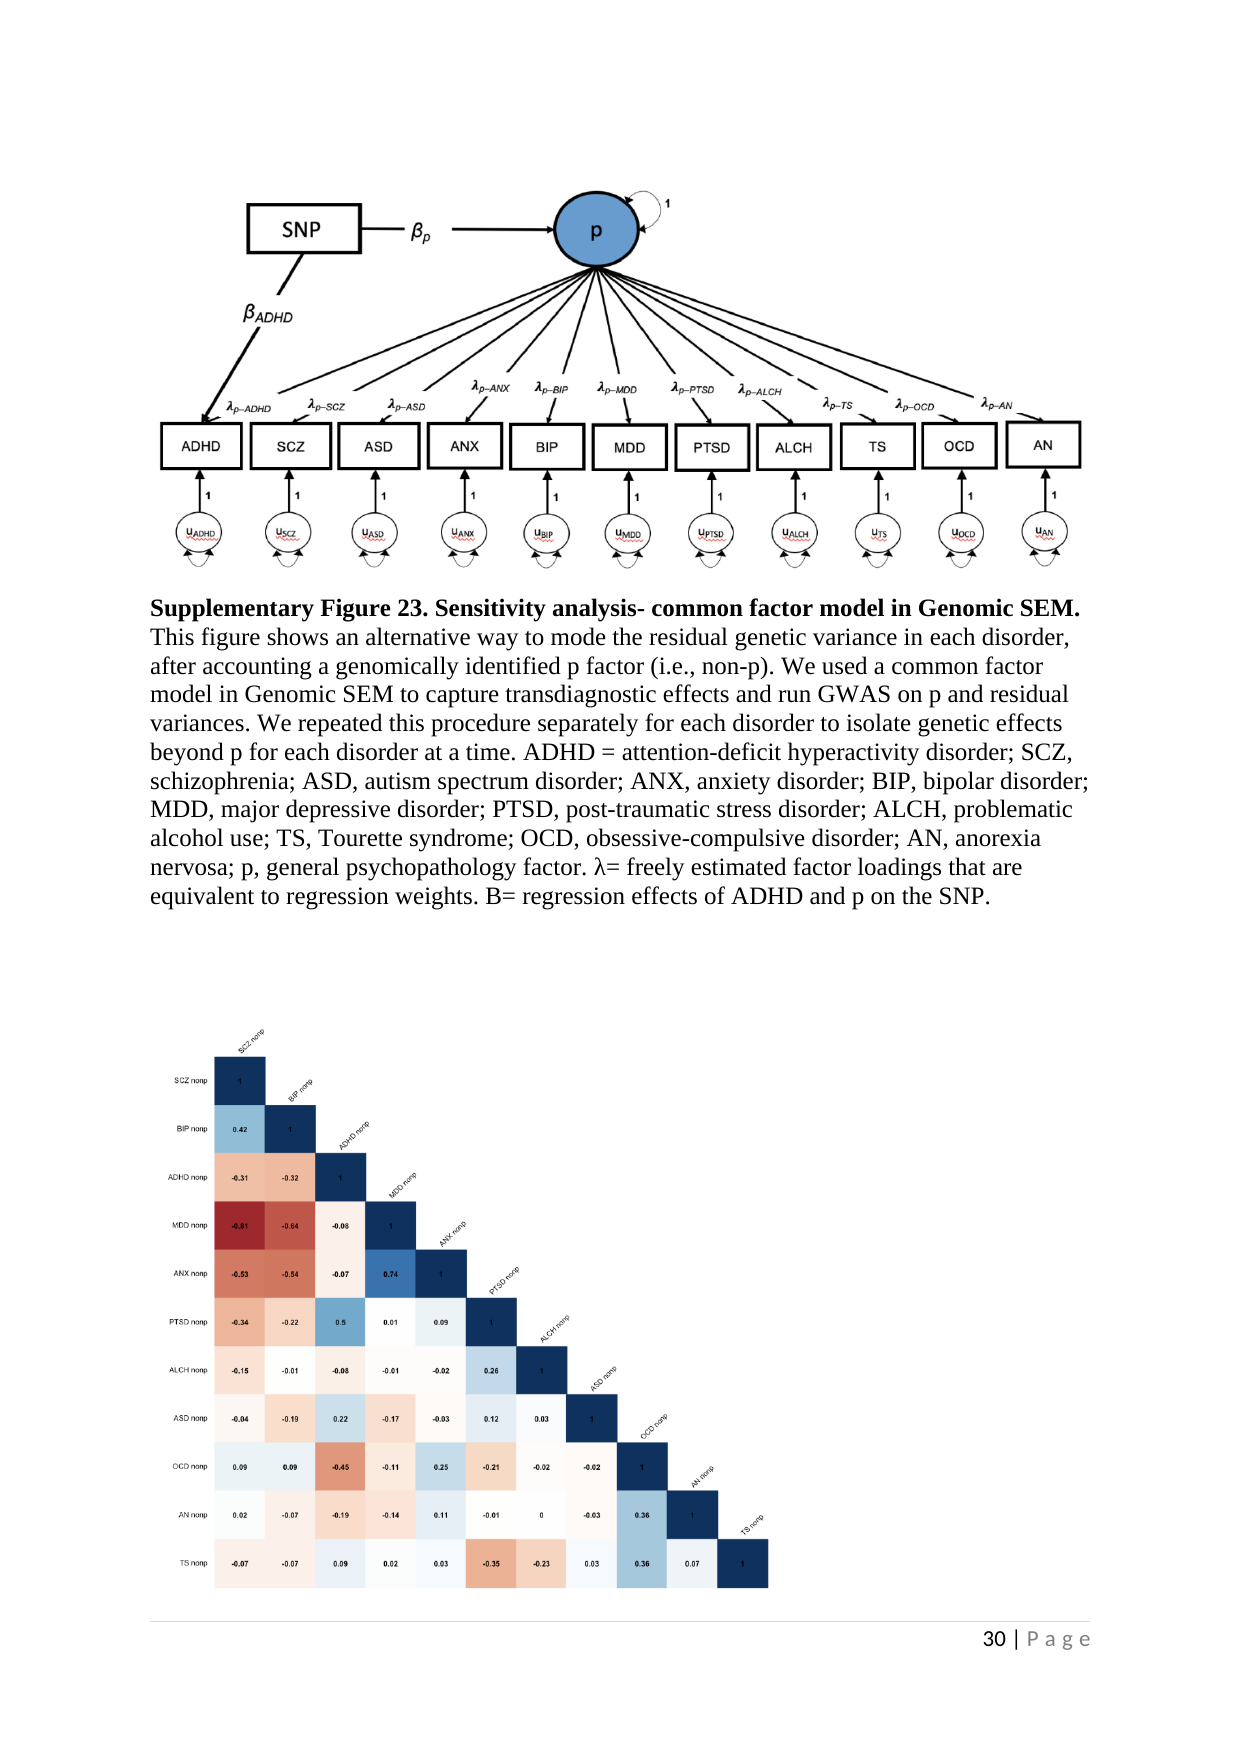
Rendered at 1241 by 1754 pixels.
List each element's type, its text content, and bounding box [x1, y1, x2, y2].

picture [150, 150, 1091, 588]
text Supplementary Figure 23. Sensitivity analysis- common factor model in Genomic SEM. This figure shows an alternative way to mode the residual genetic variance in each disorder, after accounting a genomically identified p factor (i.e., non-p). We used a common factor model in Genomic SEM to capture transdiagnostic effects and run GWAS on p and residual variances. We repeated this procedure separately for each disorder to isolate genetic effects beyond p for each disorder at a time. ADHD = attention-deficit hyperactivity disorder; SCZ, schizophrenia; ASD, autism spectrum disorder; ANX, anxiety disorder; BIP, bipolar disorder; MDD, major depressive disorder; PTSD, post-traumatic stress disorder; ALCH, problematic alcohol use; TS, Tourette syndrome; OCD, obsessive-compulsive disorder; AN, anorexia nervosa; p, general psychopathology factor. λ= freely estimated factor loadings that are equivalent to regression weights. Β= regression effects of ADHD and p on the SNP. [150, 593, 1090, 909]
picture [150, 1024, 776, 1593]
